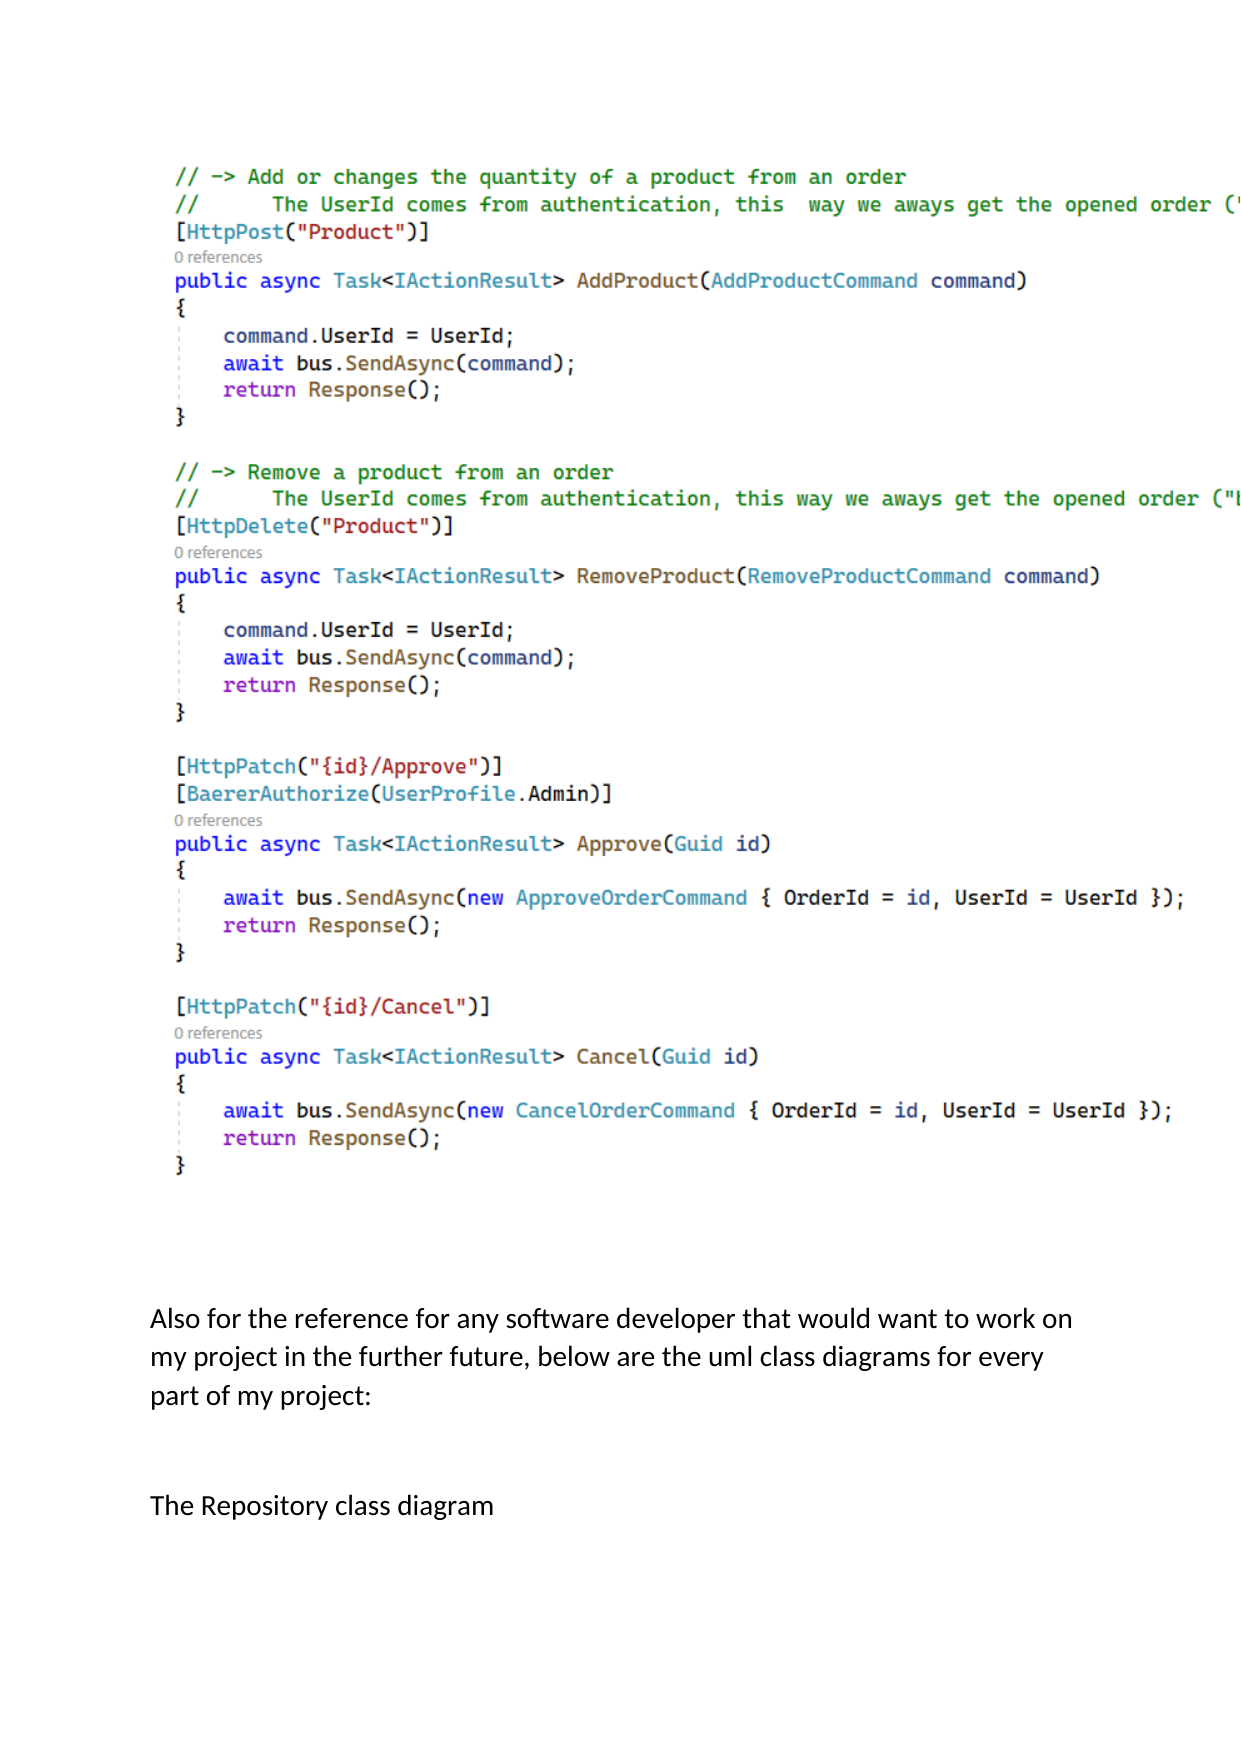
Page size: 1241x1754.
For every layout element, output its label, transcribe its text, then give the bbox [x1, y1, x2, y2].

text The Repository class diagram [150, 1487, 1090, 1523]
text Also for the reference for any software developer that would want to work on my project in the further future, below are the uml class diagrams for every part of my project: [150, 1300, 1090, 1412]
picture [150, 150, 1241, 1179]
